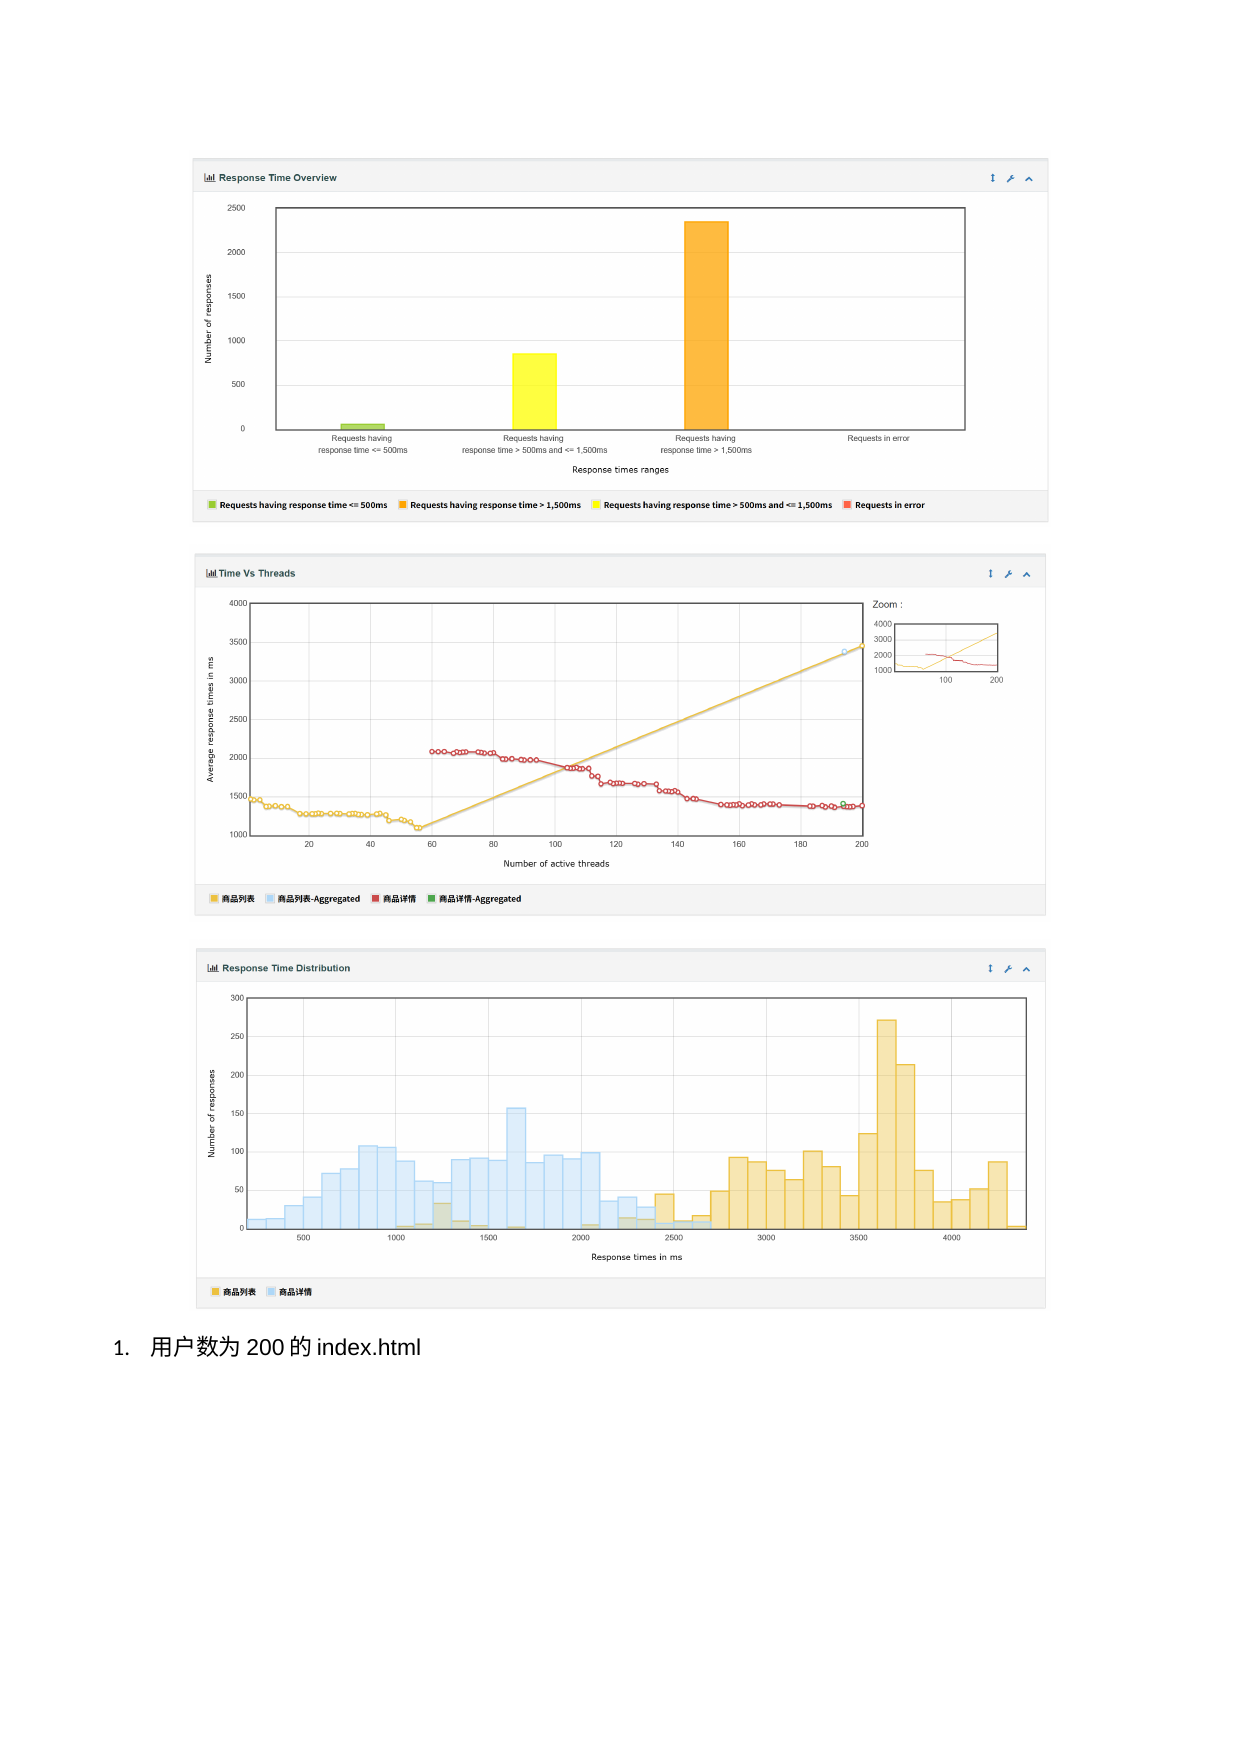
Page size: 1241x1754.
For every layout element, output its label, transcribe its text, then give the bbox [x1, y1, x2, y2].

list 用户数为200的index.html [112, 1329, 1090, 1362]
picture [188, 544, 1052, 922]
picture [188, 939, 1052, 1311]
picture [188, 150, 1052, 527]
